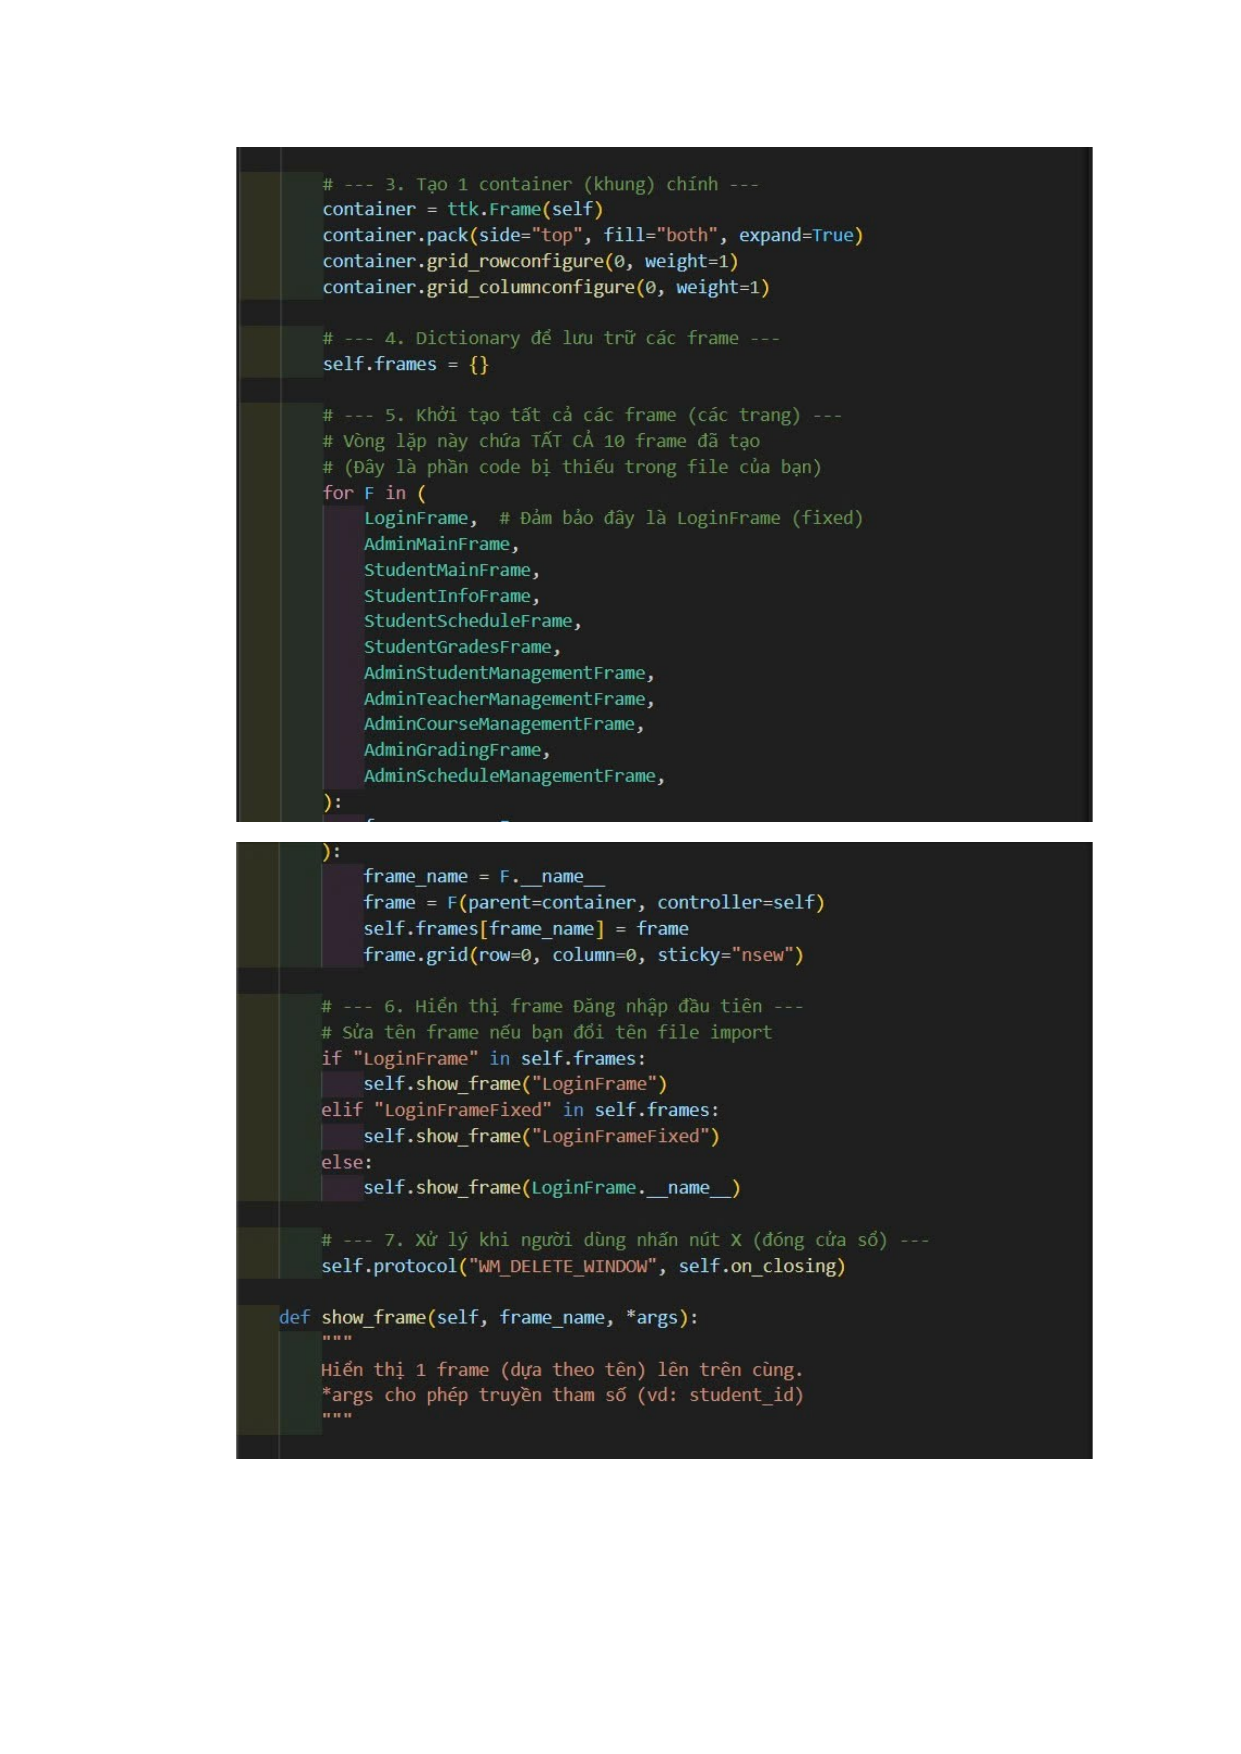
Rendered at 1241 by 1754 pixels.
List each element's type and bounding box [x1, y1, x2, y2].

picture [236, 147, 1093, 822]
picture [236, 842, 1093, 1459]
